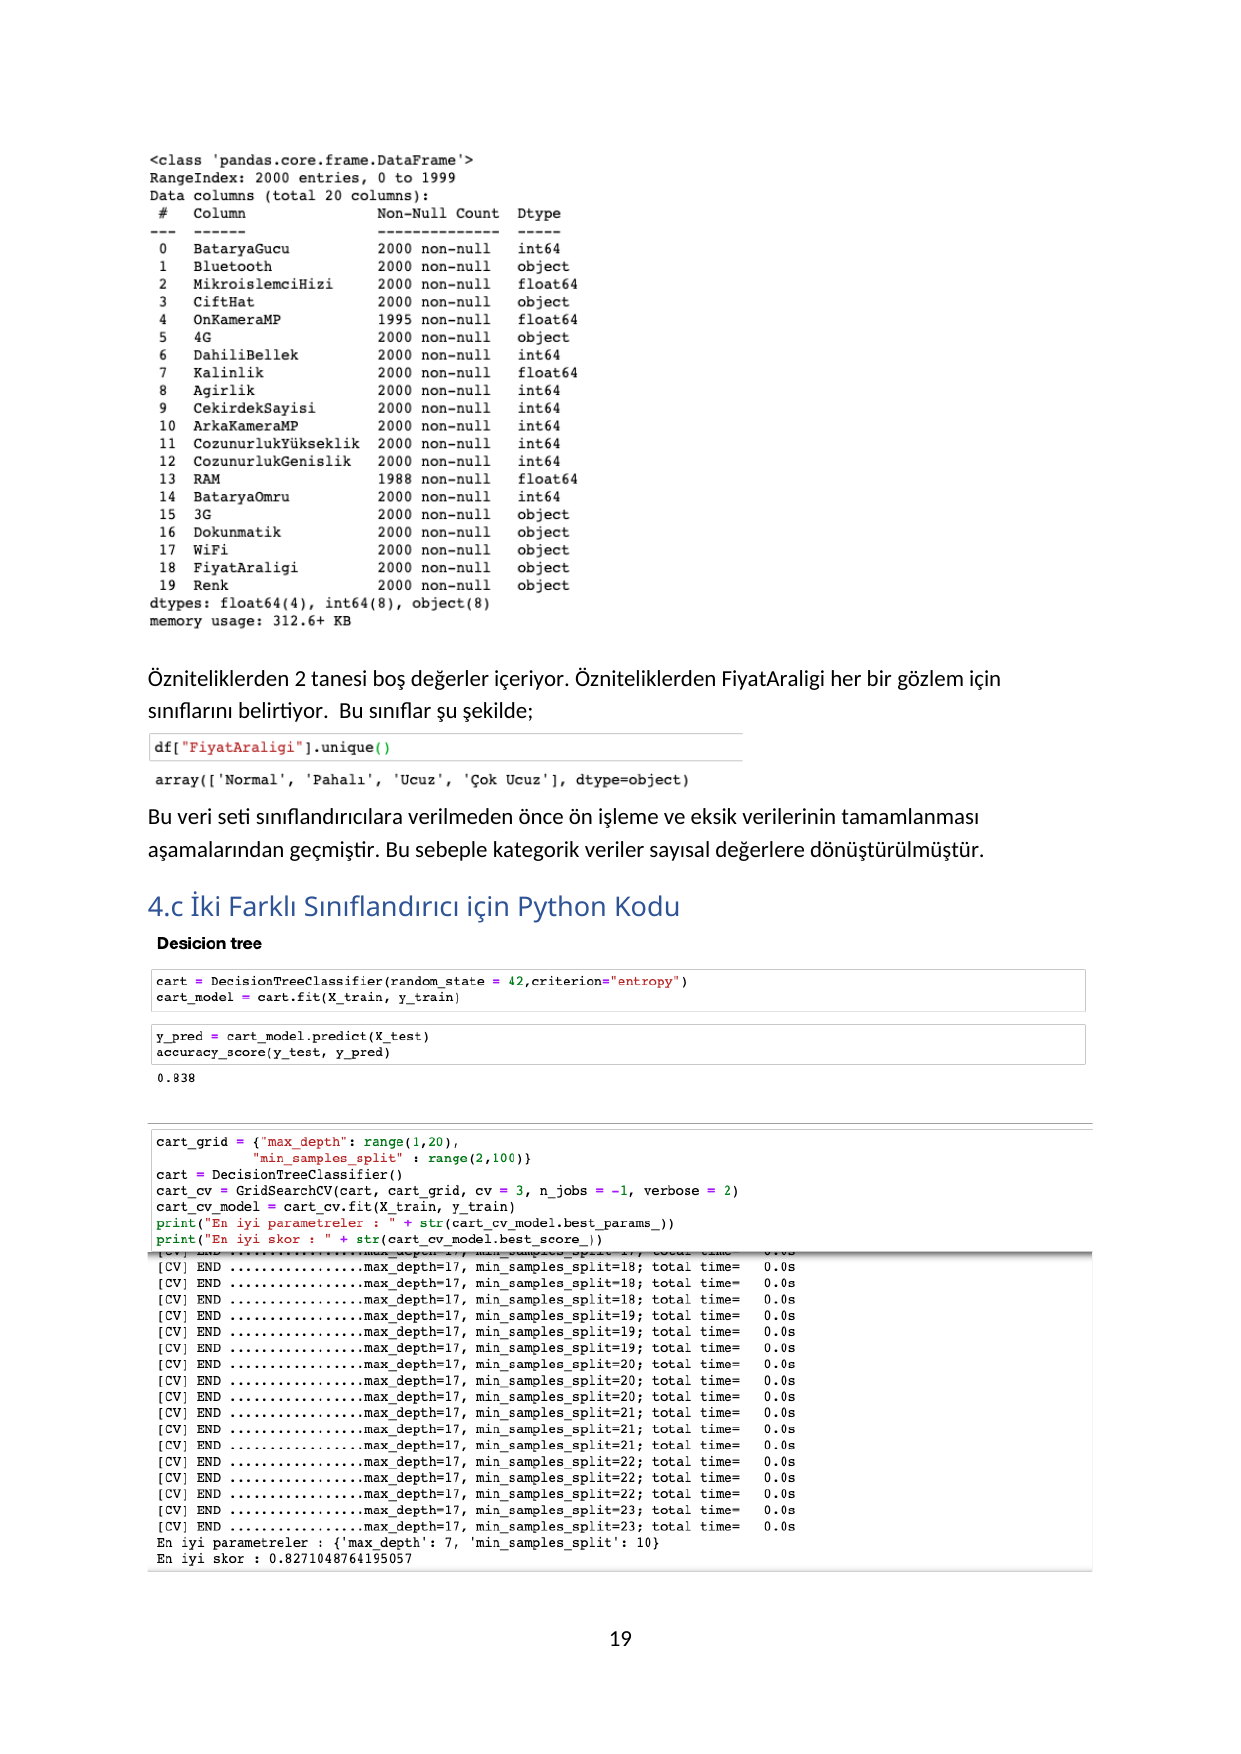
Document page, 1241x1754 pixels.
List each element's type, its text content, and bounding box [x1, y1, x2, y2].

text Özniteliklerden 2 tanesi boş değerler içeriyor. Özniteliklerden FiyatAraligi her bir gözlem için sınıflarını belirtiyor. Bu sınıflar şu şekilde; [148, 664, 1093, 724]
text Bu veri seti sınıflandırıcılara verilmeden önce ön işleme ve eksik verilerinin tamamlanması aşamalarından geçmiştir. Bu sebeple kategorik veriler sayısal değerlere dönüştürülmüştür. [148, 802, 1093, 863]
picture [147, 1118, 1093, 1572]
picture [147, 147, 600, 640]
subtitle 4.c İki Farklı Sınıflandırıcı için Python Kodu [148, 888, 1093, 924]
picture [146, 731, 743, 800]
picture [147, 930, 1093, 1094]
